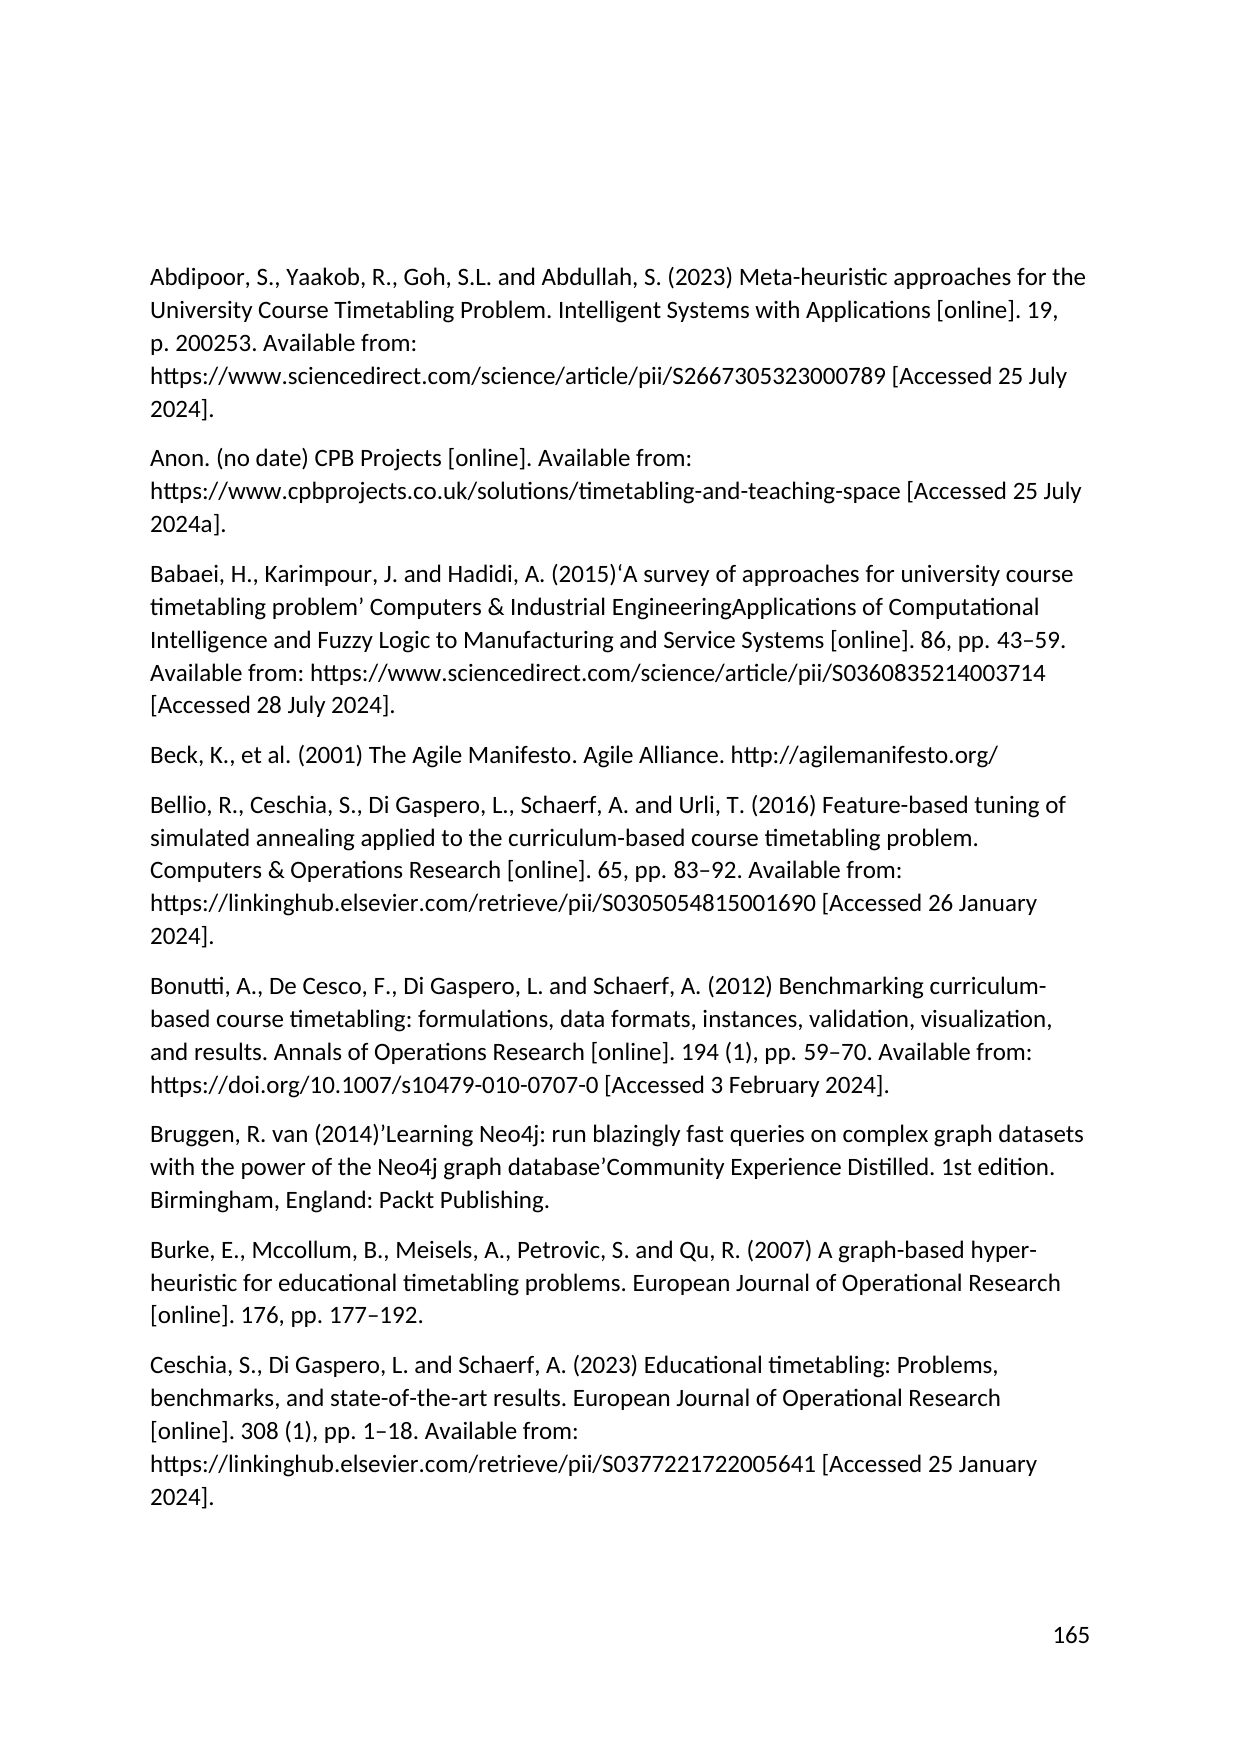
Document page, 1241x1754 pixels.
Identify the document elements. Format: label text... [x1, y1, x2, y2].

text Bellio, R., Ceschia, S., Di Gaspero, L., Schaerf, A. and Urli, T. (2016) Feature-based tuning of simulated annealing applied to the curriculum-based course timetabling problem. Computers & Operations Research [online]. 65, pp. 83–92. Available from: https://linkinghub.elsevier.com/retrieve/pii/S0305054815001690 [Accessed 26 January 2024]. [150, 789, 1090, 951]
text Beck, K., et al. (2001) The Agile Manifesto. Agile Alliance. http://agilemanifesto.org/ [150, 739, 1090, 770]
text Bonutti, A., De Cesco, F., Di Gaspero, L. and Schaerf, A. (2012) Benchmarking curriculum-based course timetabling: formulations, data formats, instances, validation, visualization, and results. Annals of Operations Research [online]. 194 (1), pp. 59–70. Available from: https://doi.org/10.1007/s10479-010-0707-0 [Accessed 3 February 2024]. [150, 970, 1090, 1099]
text Burke, E., Mccollum, B., Meisels, A., Petrovic, S. and Qu, R. (2007) A graph-based hyper-heuristic for educational timetabling problems. European Journal of Operational Research [online]. 176, pp. 177–192. [150, 1234, 1090, 1330]
text Anon. (no date) CPB Projects [online]. Available from: https://www.cpbprojects.co.uk/solutions/timetabling-and-teaching-space [Accessed 25 July 2024a]. [150, 442, 1090, 539]
text Bruggen, R. van (2014)’Learning Neo4j: run blazingly fast queries on complex graph datasets with the power of the Neo4j graph database’Community Experience Distilled. 1st edition. Birmingham, England: Packt Publishing. [150, 1118, 1090, 1215]
text Ceschia, S., Di Gaspero, L. and Schaerf, A. (2023) Educational timetabling: Problems, benchmarks, and state-of-the-art results. European Journal of Operational Research [online]. 308 (1), pp. 1–18. Available from: https://linkinghub.elsevier.com/retrieve/pii/S0377221722005641 [Accessed 25 January 2024]. [150, 1349, 1090, 1511]
text Babaei, H., Karimpour, J. and Hadidi, A. (2015)‘A survey of approaches for university course timetabling problem’ Computers & Industrial EngineeringApplications of Computational Intelligence and Fuzzy Logic to Manufacturing and Service Systems [online]. 86, pp. 43–59. Available from: https://www.sciencedirect.com/science/article/pii/S0360835214003714 [Accessed 28 July 2024]. [150, 558, 1090, 720]
text Abdipoor, S., Yaakob, R., Goh, S.L. and Abdullah, S. (2023) Meta-heuristic approaches for the University Course Timetabling Problem. Intelligent Systems with Applications [online]. 19, p. 200253. Available from: https://www.sciencedirect.com/science/article/pii/S2667305323000789 [Accessed 25 July 2024]. [150, 261, 1090, 423]
